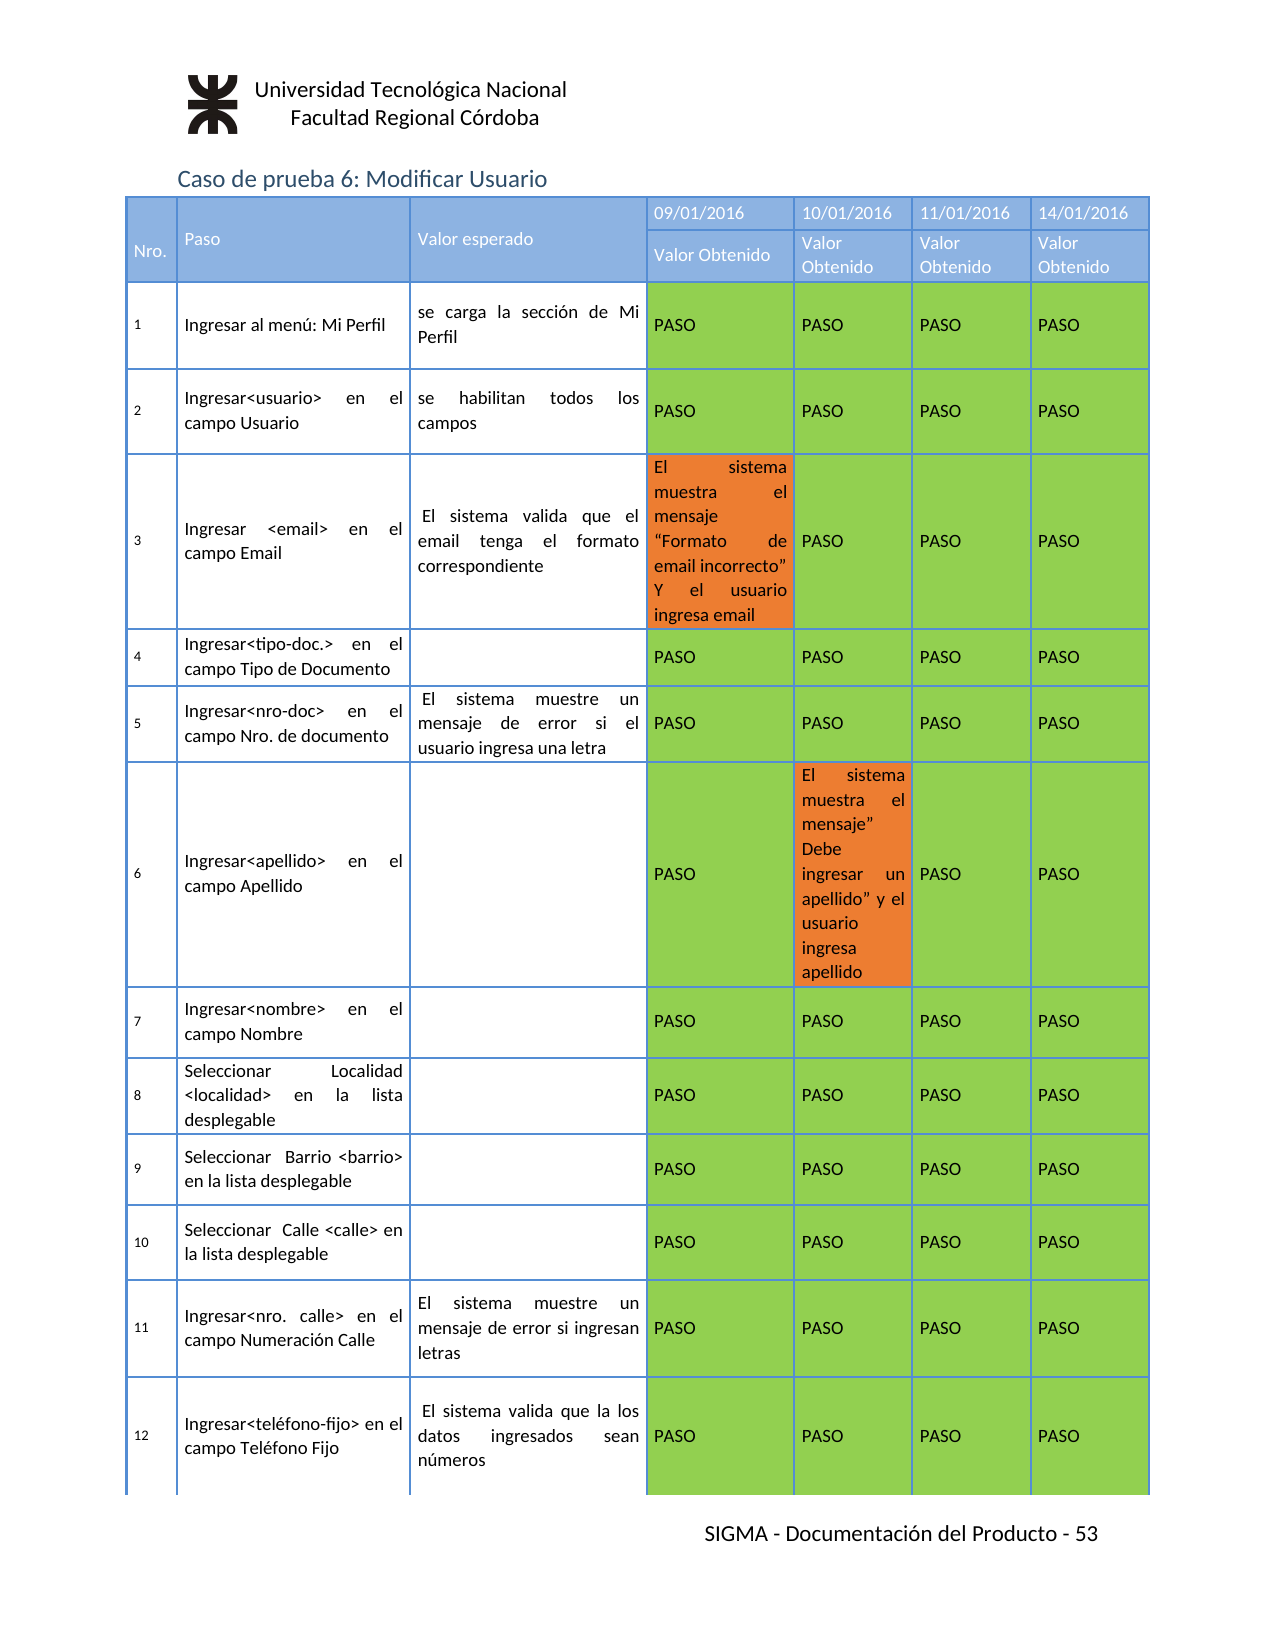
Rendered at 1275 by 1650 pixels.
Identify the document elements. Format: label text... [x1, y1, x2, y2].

table_header 10/01/2016 [795, 198, 911, 229]
table_cell Valor Obtenido [795, 231, 911, 281]
table_cell 9 [128, 1135, 176, 1204]
table_cell PASO [913, 283, 1030, 368]
table_cell PASO [1032, 1059, 1148, 1133]
table_header 11/01/2016 [913, 198, 1030, 229]
table_cell Ingresar <email> en el campo Email [178, 455, 409, 628]
table_cell PASO [648, 1135, 793, 1204]
table_cell PASO [1032, 1206, 1148, 1279]
table_cell El sistema muestra el mensaje “Formato de email incorrecto” Y el usuario ingresa email [648, 455, 793, 628]
table_cell PASO [795, 455, 911, 628]
table_cell PASO [795, 1059, 911, 1133]
table_cell PASO [795, 988, 911, 1057]
table_cell Ingresar<nro. calle> en el campo Numeración Calle [178, 1281, 409, 1376]
table_cell PASO [913, 630, 1030, 685]
subtitle Caso de prueba 6: Modificar Usuario [177, 163, 1098, 194]
table_cell Ingresar<usuario> en el campo Usuario [178, 370, 409, 453]
table_cell 3 [128, 455, 176, 628]
table_cell 2 [128, 370, 176, 453]
table_cell PASO [795, 1206, 911, 1279]
table_cell PASO [648, 1281, 793, 1376]
table_cell Valor Obtenido [913, 231, 1030, 281]
table_cell Valor Obtenido [648, 231, 793, 281]
table_cell [411, 1135, 646, 1204]
table_cell PASO [913, 370, 1030, 453]
table_cell [411, 630, 646, 685]
table_cell Ingresar<apellido> en el campo Apellido [178, 763, 409, 986]
table_cell PASO [913, 455, 1030, 628]
table_header Valor esperado [411, 198, 646, 281]
table_cell Seleccionar Localidad <localidad> en la lista desplegable [178, 1059, 409, 1133]
table_cell PASO [1032, 687, 1148, 761]
table_cell 8 [128, 1059, 176, 1133]
table_cell PASO [795, 370, 911, 453]
table_cell Ingresar<tipo-doc.> en el campo Tipo de Documento [178, 630, 409, 685]
table_cell PASO [1032, 283, 1148, 368]
table_cell PASO [648, 370, 793, 453]
table_cell PASO [1032, 1378, 1148, 1495]
table_cell PASO [913, 1206, 1030, 1279]
table_cell PASO [795, 1135, 911, 1204]
table_cell PASO [913, 687, 1030, 761]
table_cell El sistema muestre un mensaje de error si ingresan letras [411, 1281, 646, 1376]
table_cell El sistema muestre un mensaje de error si el usuario ingresa una letra [411, 687, 646, 761]
table_cell PASO [913, 1378, 1030, 1495]
table_cell 7 [128, 988, 176, 1057]
table_cell PASO [1032, 1281, 1148, 1376]
table_cell PASO [795, 630, 911, 685]
table_cell Ingresar<nombre> en el campo Nombre [178, 988, 409, 1057]
table_cell PASO [795, 1378, 911, 1495]
table_cell PASO [648, 630, 793, 685]
table_cell 4 [128, 630, 176, 685]
table_cell se carga la sección de Mi Perfil [411, 283, 646, 368]
table_cell PASO [648, 763, 793, 986]
table_cell PASO [1032, 630, 1148, 685]
table_cell PASO [795, 1281, 911, 1376]
table_header Paso [178, 198, 409, 281]
table_cell [411, 763, 646, 986]
table_cell PASO [648, 1206, 793, 1279]
table_cell PASO [648, 1378, 793, 1495]
table_cell 11 [128, 1281, 176, 1376]
table_cell PASO [1032, 455, 1148, 628]
table_cell Valor Obtenido [1032, 231, 1148, 281]
table_cell 5 [128, 687, 176, 761]
table_cell PASO [648, 988, 793, 1057]
table_cell se habilitan todos los campos [411, 370, 646, 453]
table_cell PASO [648, 1059, 793, 1133]
table_cell PASO [1032, 763, 1148, 986]
table_cell PASO [913, 1281, 1030, 1376]
table_cell 1 [128, 283, 176, 368]
table_cell Seleccionar Calle <calle> en la lista desplegable [178, 1206, 409, 1279]
picture [188, 75, 238, 134]
table_cell 6 [128, 763, 176, 986]
table_cell 10 [128, 1206, 176, 1279]
table_header 14/01/2016 [1032, 198, 1148, 229]
table_cell El sistema valida que la los datos ingresados sean números [411, 1378, 646, 1495]
table_cell Ingresar<teléfono-fijo> en el campo Teléfono Fijo [178, 1378, 409, 1495]
table_cell PASO [913, 1059, 1030, 1133]
table_cell PASO [1032, 370, 1148, 453]
table_cell [411, 1206, 646, 1279]
table_cell Ingresar al menú: Mi Perfil [178, 283, 409, 368]
table_cell El sistema muestra el mensaje” Debe ingresar un apellido” y el usuario ingresa apellido [795, 763, 911, 986]
table_cell PASO [913, 763, 1030, 986]
table_cell PASO [795, 283, 911, 368]
table_cell Seleccionar Barrio <barrio> en la lista desplegable [178, 1135, 409, 1204]
table_cell 12 [128, 1378, 176, 1495]
table_cell PASO [648, 687, 793, 761]
table_cell [411, 988, 646, 1057]
table_header 09/01/2016 [648, 198, 793, 229]
table_cell PASO [795, 687, 911, 761]
table_cell PASO [648, 283, 793, 368]
table_cell PASO [913, 988, 1030, 1057]
table_header Nro. [128, 198, 176, 281]
table_cell PASO [913, 1135, 1030, 1204]
table_cell El sistema valida que el email tenga el formato correspondiente [411, 455, 646, 628]
table_cell [411, 1059, 646, 1133]
table_cell PASO [1032, 1135, 1148, 1204]
table_cell PASO [1032, 988, 1148, 1057]
table_cell Ingresar<nro-doc> en el campo Nro. de documento [178, 687, 409, 761]
